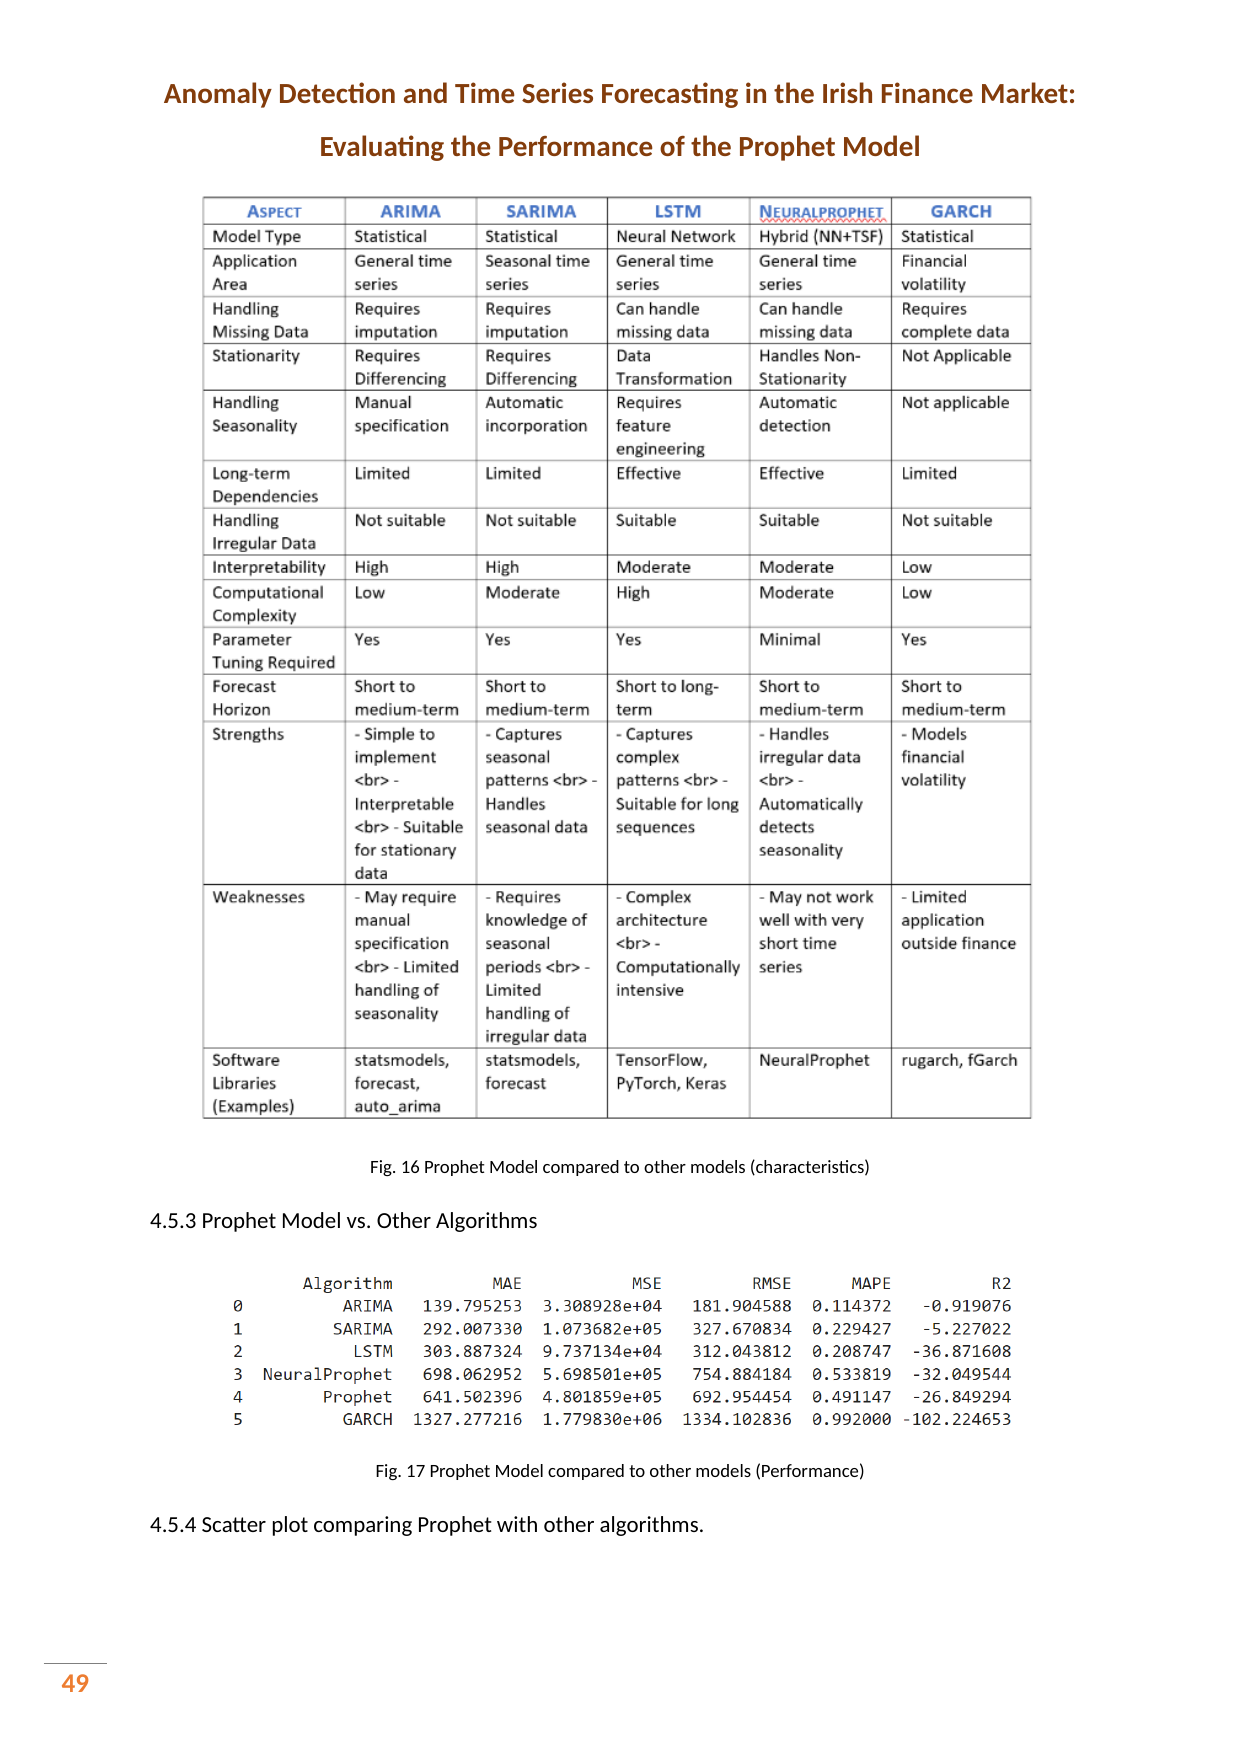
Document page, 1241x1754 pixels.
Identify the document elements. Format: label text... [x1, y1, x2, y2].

picture [225, 1264, 1015, 1429]
text 4.5.4 Scatter plot comparing Prophet with other algorithms. [150, 1510, 1090, 1538]
text Fig. 16 Prophet Model compared to other models (characteristics) [150, 1155, 1090, 1178]
text 4.5.3 Prophet Model vs. Other Algorithms [150, 1206, 1090, 1234]
text Fig. 17 Prophet Model compared to other models (Performance) [150, 1459, 1090, 1482]
picture [200, 193, 1040, 1125]
